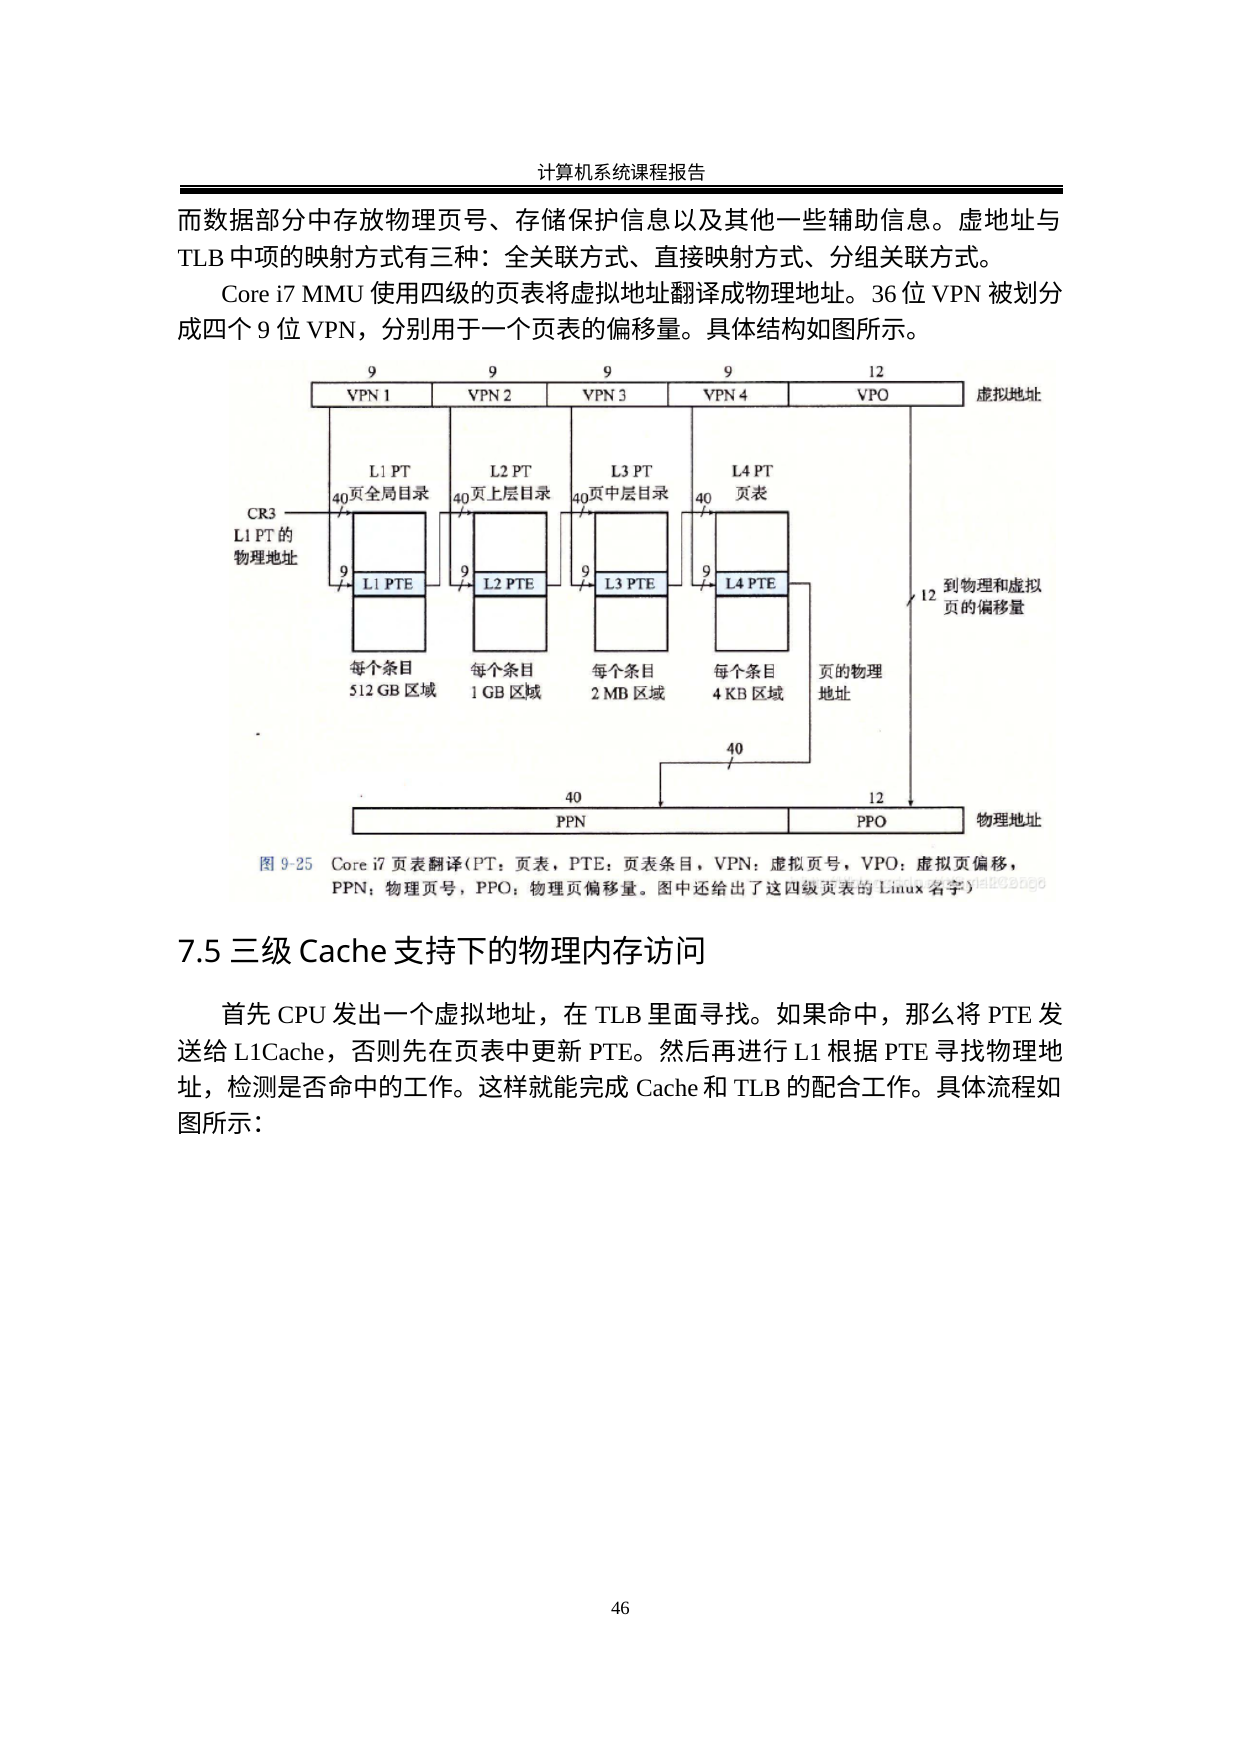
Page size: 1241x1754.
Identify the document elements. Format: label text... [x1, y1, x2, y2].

text 首先CPU发出一个虚拟地址，在TLB里面寻找。如果命中，那么将PTE发送给L1Cache，否则先在页表中更新PTE。然后再进行L1根据PTE寻找物理地址，检测是否命中的工作。这样就能完成Cache和TLB的配合工作。具体流程如图所示： [177, 995, 1063, 1140]
picture [221, 345, 1107, 906]
subtitle 7.5 三级Cache支持下的物理内存访问 [177, 930, 1063, 970]
text Core i7 MMU 使用四级的页表将虚拟地址翻译成物理地址。36位VPN 被划分成四个9 位VPN，分别用于一个页表的偏移量。具体结构如图所示。 [177, 273, 1063, 346]
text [177, 201, 1063, 273]
